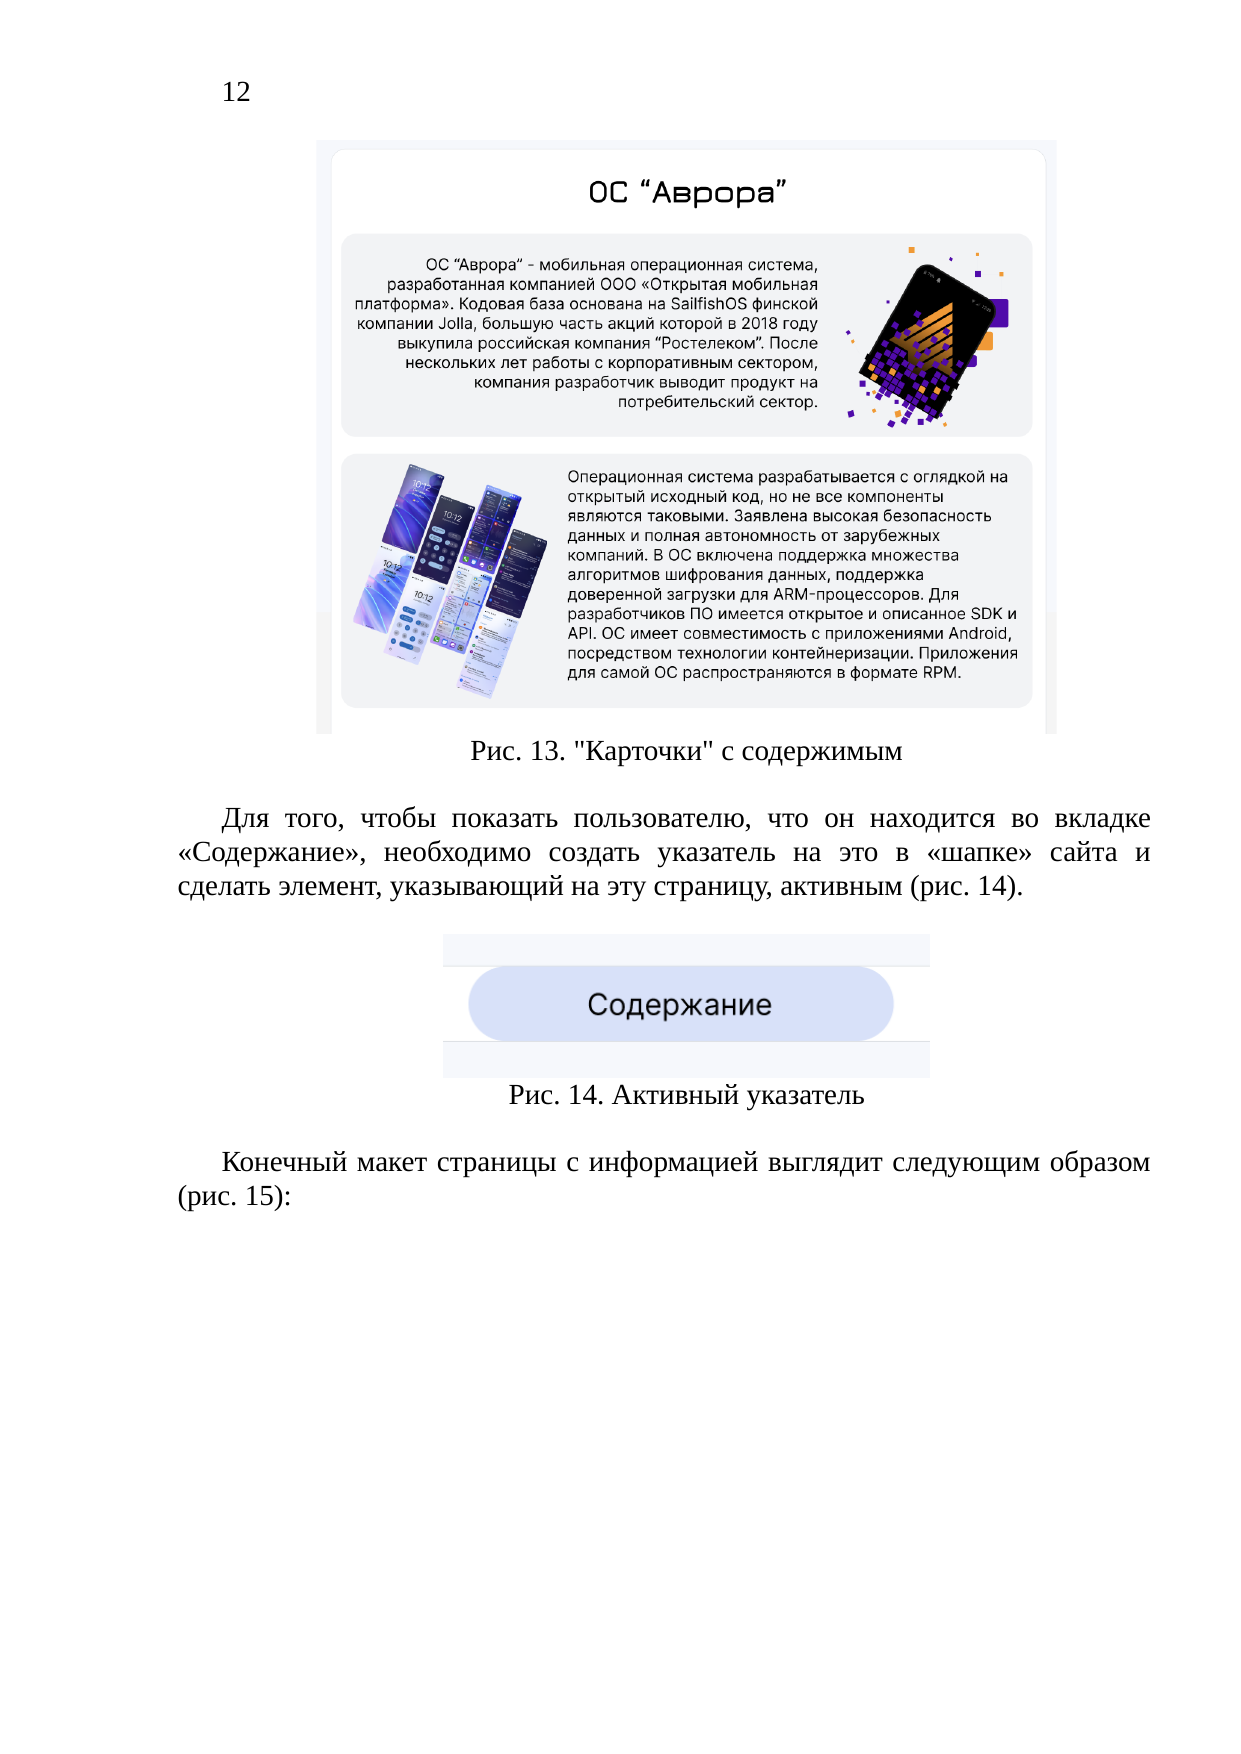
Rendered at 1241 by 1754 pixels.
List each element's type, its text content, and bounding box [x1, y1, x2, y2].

text Для того, чтобы показать пользователю, что он находится во вкладке «Содержание», необходимо создать указатель на это в «шапке» сайта и сделать элемент, указывающий на эту страницу, активным (рис. 14). [177, 801, 1152, 901]
text Конечный макет страницы с информацией выглядит следующим образом (рис. 15): [177, 1144, 1152, 1211]
picture [316, 140, 1057, 734]
text Рис. 14. Активный указатель [177, 1077, 1152, 1111]
text Рис. 13. "Карточки" с содержимым [177, 733, 1152, 767]
picture [443, 934, 930, 1078]
